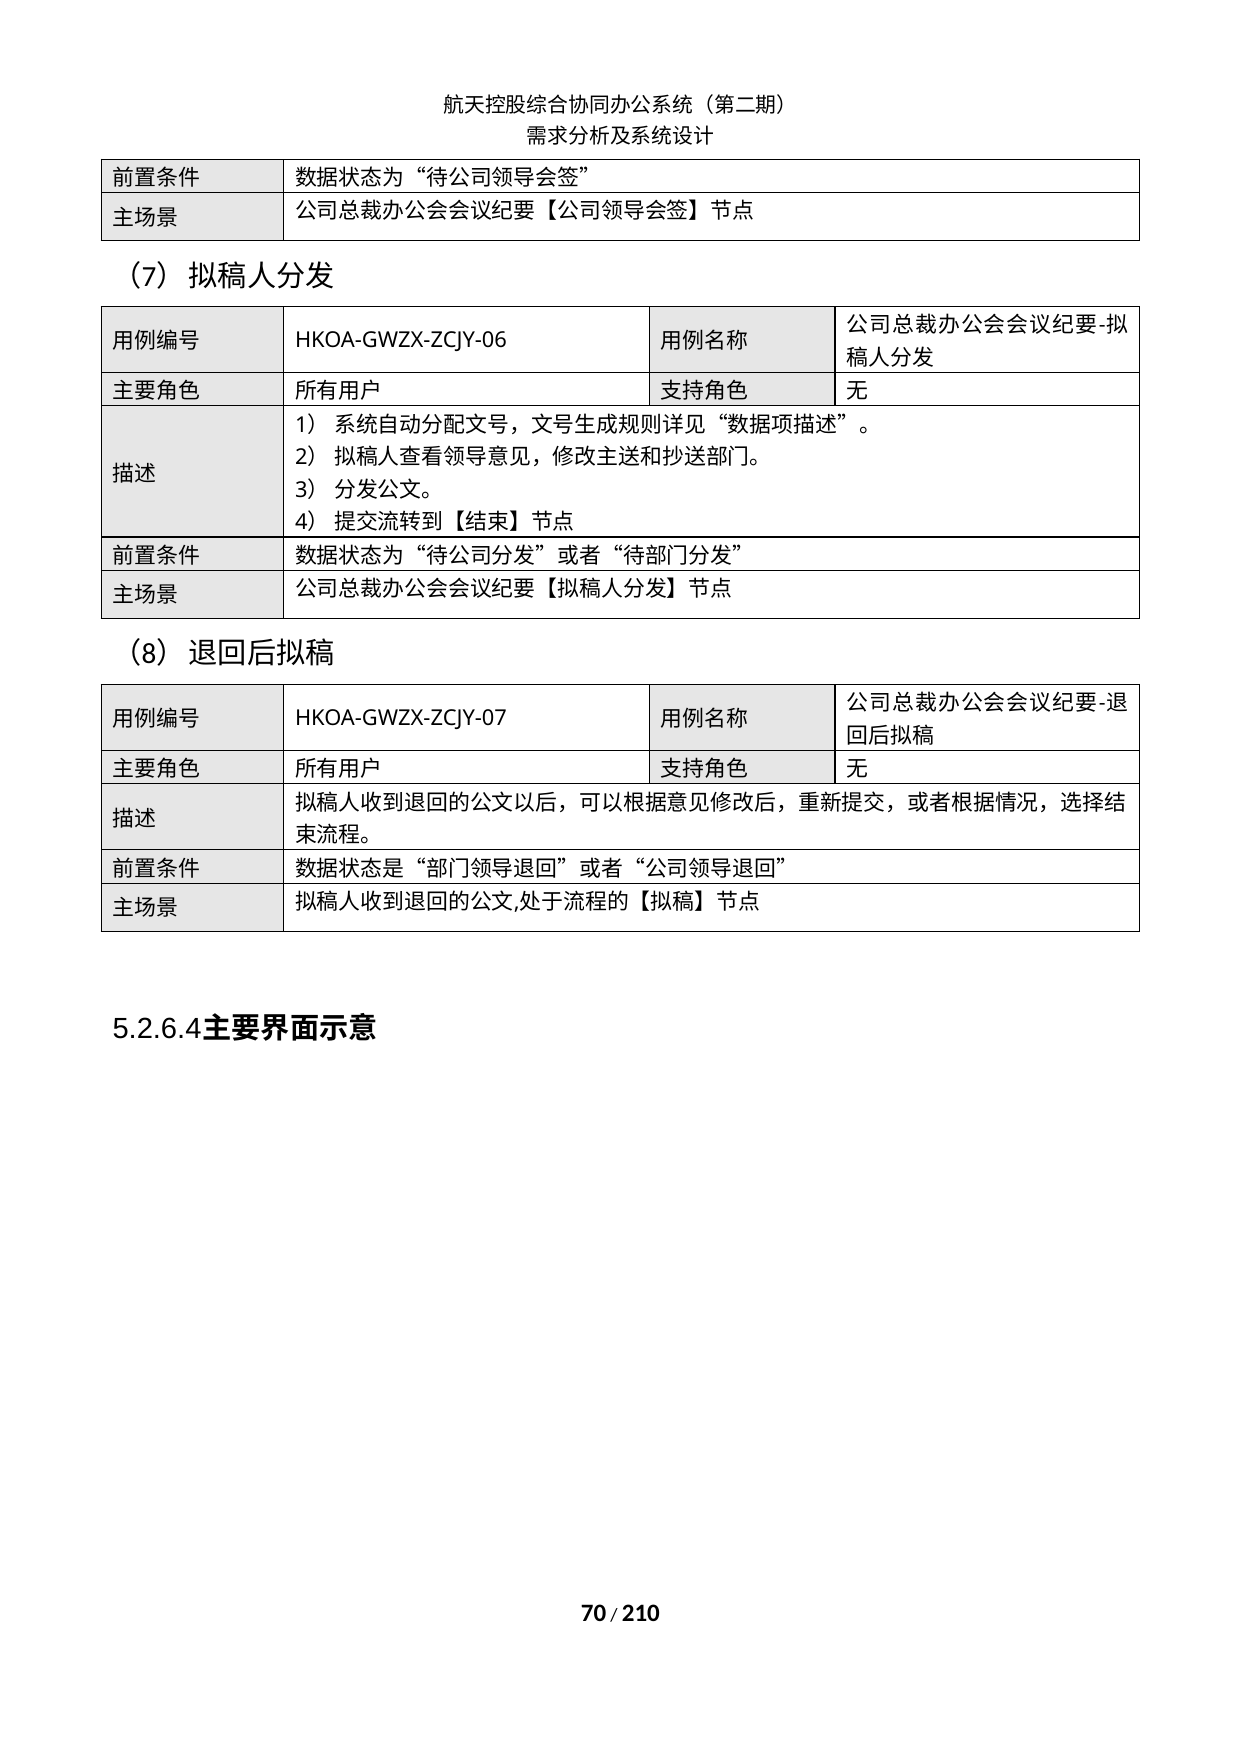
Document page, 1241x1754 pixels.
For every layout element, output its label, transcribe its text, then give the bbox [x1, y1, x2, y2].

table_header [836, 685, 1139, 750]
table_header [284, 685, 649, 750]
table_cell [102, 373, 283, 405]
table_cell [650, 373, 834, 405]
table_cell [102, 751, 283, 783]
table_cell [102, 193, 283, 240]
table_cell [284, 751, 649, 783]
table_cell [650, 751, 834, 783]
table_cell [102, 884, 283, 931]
list 退回后拟稿 [112, 619, 1128, 684]
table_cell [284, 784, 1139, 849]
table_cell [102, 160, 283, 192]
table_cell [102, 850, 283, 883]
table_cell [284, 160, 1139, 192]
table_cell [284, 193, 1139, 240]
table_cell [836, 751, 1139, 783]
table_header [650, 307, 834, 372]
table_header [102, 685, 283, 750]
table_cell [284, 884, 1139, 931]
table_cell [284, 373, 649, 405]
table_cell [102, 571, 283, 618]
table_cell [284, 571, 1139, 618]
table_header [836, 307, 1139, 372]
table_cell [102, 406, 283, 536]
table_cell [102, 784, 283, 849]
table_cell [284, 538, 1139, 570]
subtitle 主要界面示意 [112, 993, 1128, 1058]
list 拟稿人分发 [112, 241, 1128, 306]
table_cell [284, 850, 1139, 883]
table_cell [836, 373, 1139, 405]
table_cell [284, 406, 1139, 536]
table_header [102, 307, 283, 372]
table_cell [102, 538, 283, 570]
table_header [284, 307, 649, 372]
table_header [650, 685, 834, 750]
